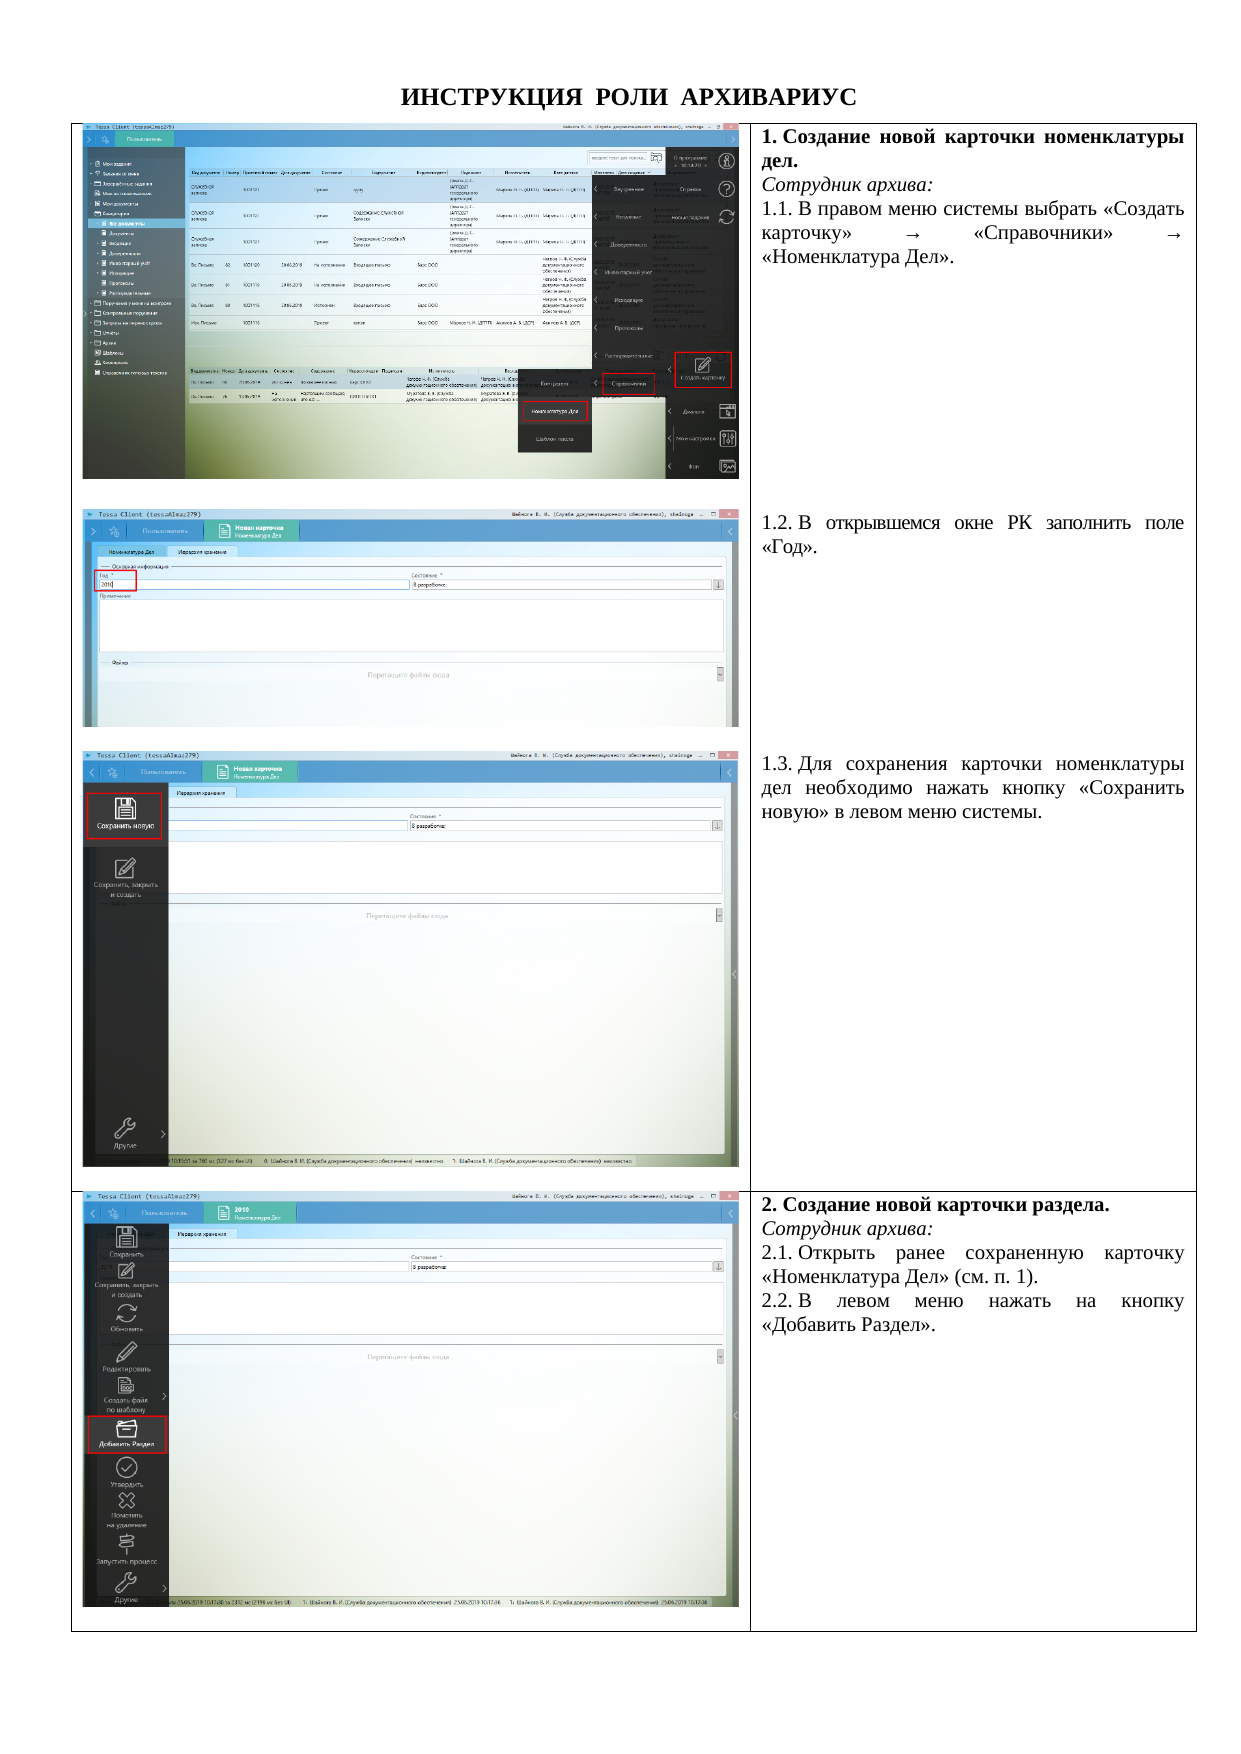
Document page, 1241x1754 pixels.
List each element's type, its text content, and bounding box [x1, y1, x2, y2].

picture [82, 509, 739, 727]
picture [82, 123, 739, 479]
table_cell [72, 1192, 750, 1631]
picture [82, 1191, 739, 1607]
table_cell [72, 751, 750, 1191]
table_cell 2. Создание новой карточки раздела. Сотрудник архива: 2.1. Открыть ранее сохраненную карточку «Номенклатура Дел» (см. п. 1). 2.2. В левом меню нажать на кнопку «Добавить Раздел». [751, 1192, 1196, 1631]
picture [82, 751, 739, 1167]
table_header [72, 124, 750, 510]
text ИНСТРУКЦИЯ РОЛИ АРХИВАРИУС [71, 82, 1187, 111]
table_header 1. Создание новой карточки номенклатуры дел. Сотрудник архива: 1.1. В правом меню системы выбрать «Создать карточку» → «Справочники» → «Номенклатура Дел». [751, 124, 1196, 510]
table_cell 1.3. Для сохранения карточки номенклатуры дел необходимо нажать кнопку «Сохранить новую» в левом меню системы. [751, 751, 1196, 1191]
table_cell 1.2. В открывшемся окне РК заполнить поле «Год». [751, 510, 1196, 751]
table_cell [72, 510, 750, 751]
